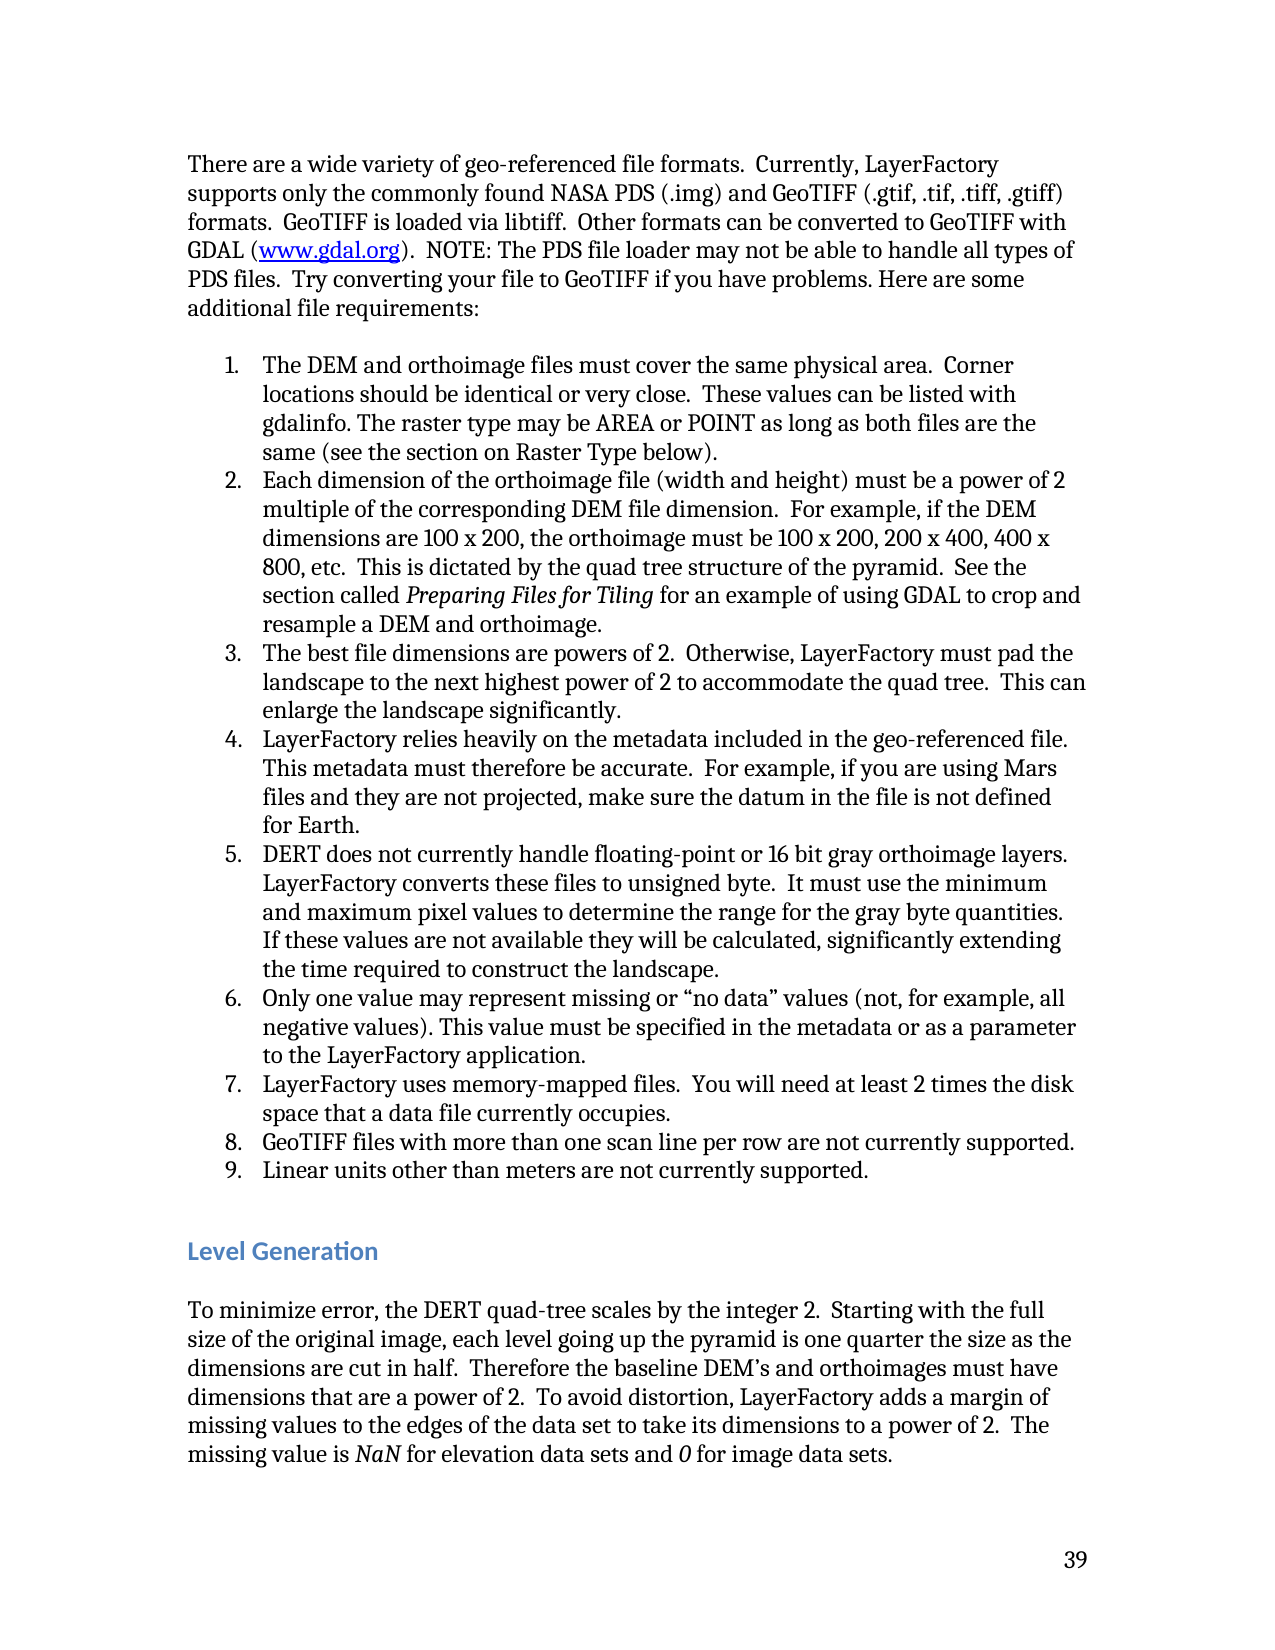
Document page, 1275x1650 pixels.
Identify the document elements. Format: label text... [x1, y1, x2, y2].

list Linear units other than meters are not currently supported. [225, 1156, 1087, 1185]
list DERT does not currently handle floating-point or 16 bit gray orthoimage layers. LayerFactory converts these files to unsigned byte. It must use the minimum and maximum pixel values to determine the range for the gray byte quantities. If these values are not available they will be calculated, significantly extending the time required to construct the landscape. [225, 840, 1087, 984]
list The best file dimensions are powers of 2. Otherwise, LayerFactory must pad the landscape to the next highest power of 2 to accommodate the quad tree. This can enlarge the landscape significantly. [225, 639, 1087, 725]
list GeoTIFF files with more than one scan line per row are not currently supported. [225, 1127, 1087, 1156]
list The DEM and orthoimage files must cover the same physical area. Corner locations should be identical or very close. These values can be listed with gdalinfo. The raster type may be AREA or POINT as long as both files are the same (see the section on Raster Type below). [225, 351, 1087, 466]
list Only one value may represent missing or “no data” values (not, for example, all negative values). This value must be specified in the metadata or as a parameter to the LayerFactory application. [225, 984, 1087, 1070]
list Each dimension of the orthoimage file (width and height) must be a power of 2 multiple of the corresponding DEM file dimension. For example, if the DEM dimensions are 100 x 200, the orthoimage must be 100 x 200, 200 x 400, 400 x 800, etc. This is dictated by the quad tree structure of the pyramid. See the section called Preparing Files for Tiling for an example of using GDAL to crop and resample a DEM and orthoimage. [225, 466, 1087, 639]
subtitle Level Generation [187, 1234, 1087, 1268]
list LayerFactory uses memory-mapped files. You will need at least 2 times the disk space that a data file currently occupies. [225, 1070, 1087, 1127]
list LayerFactory relies heavily on the metadata included in the geo-referenced file. This metadata must therefore be accurate. For example, if you are using Mars files and they are not projected, make sure the datum in the file is not defined for Earth. [225, 725, 1087, 840]
text There are a wide variety of geo-referenced file formats. Currently, LayerFactory supports only the commonly found NASA PDS (.img) and GeoTIFF (.gtif, .tif, .tiff, .gtiff) formats. GeoTIFF is loaded via libtiff. Other formats can be converted to GeoTIFF with GDAL (www.gdal.org). NOTE: The PDS file loader may not be able to handle all types of PDS files. Try converting your file to GeoTIFF if you have problems. Here are some additional file requirements: [187, 150, 1087, 322]
text To minimize error, the DERT quad-tree scales by the integer 2. Starting with the full size of the original image, each level going up the pyramid is one quarter the size as the dimensions are cut in half. Therefore the baseline DEM’s and orthoimages must have dimensions that are a power of 2. To avoid distortion, LayerFactory adds a margin of missing values to the edges of the data set to take its dimensions to a power of 2. The missing value is NaN for elevation data sets and 0 for image data sets. [187, 1296, 1087, 1469]
